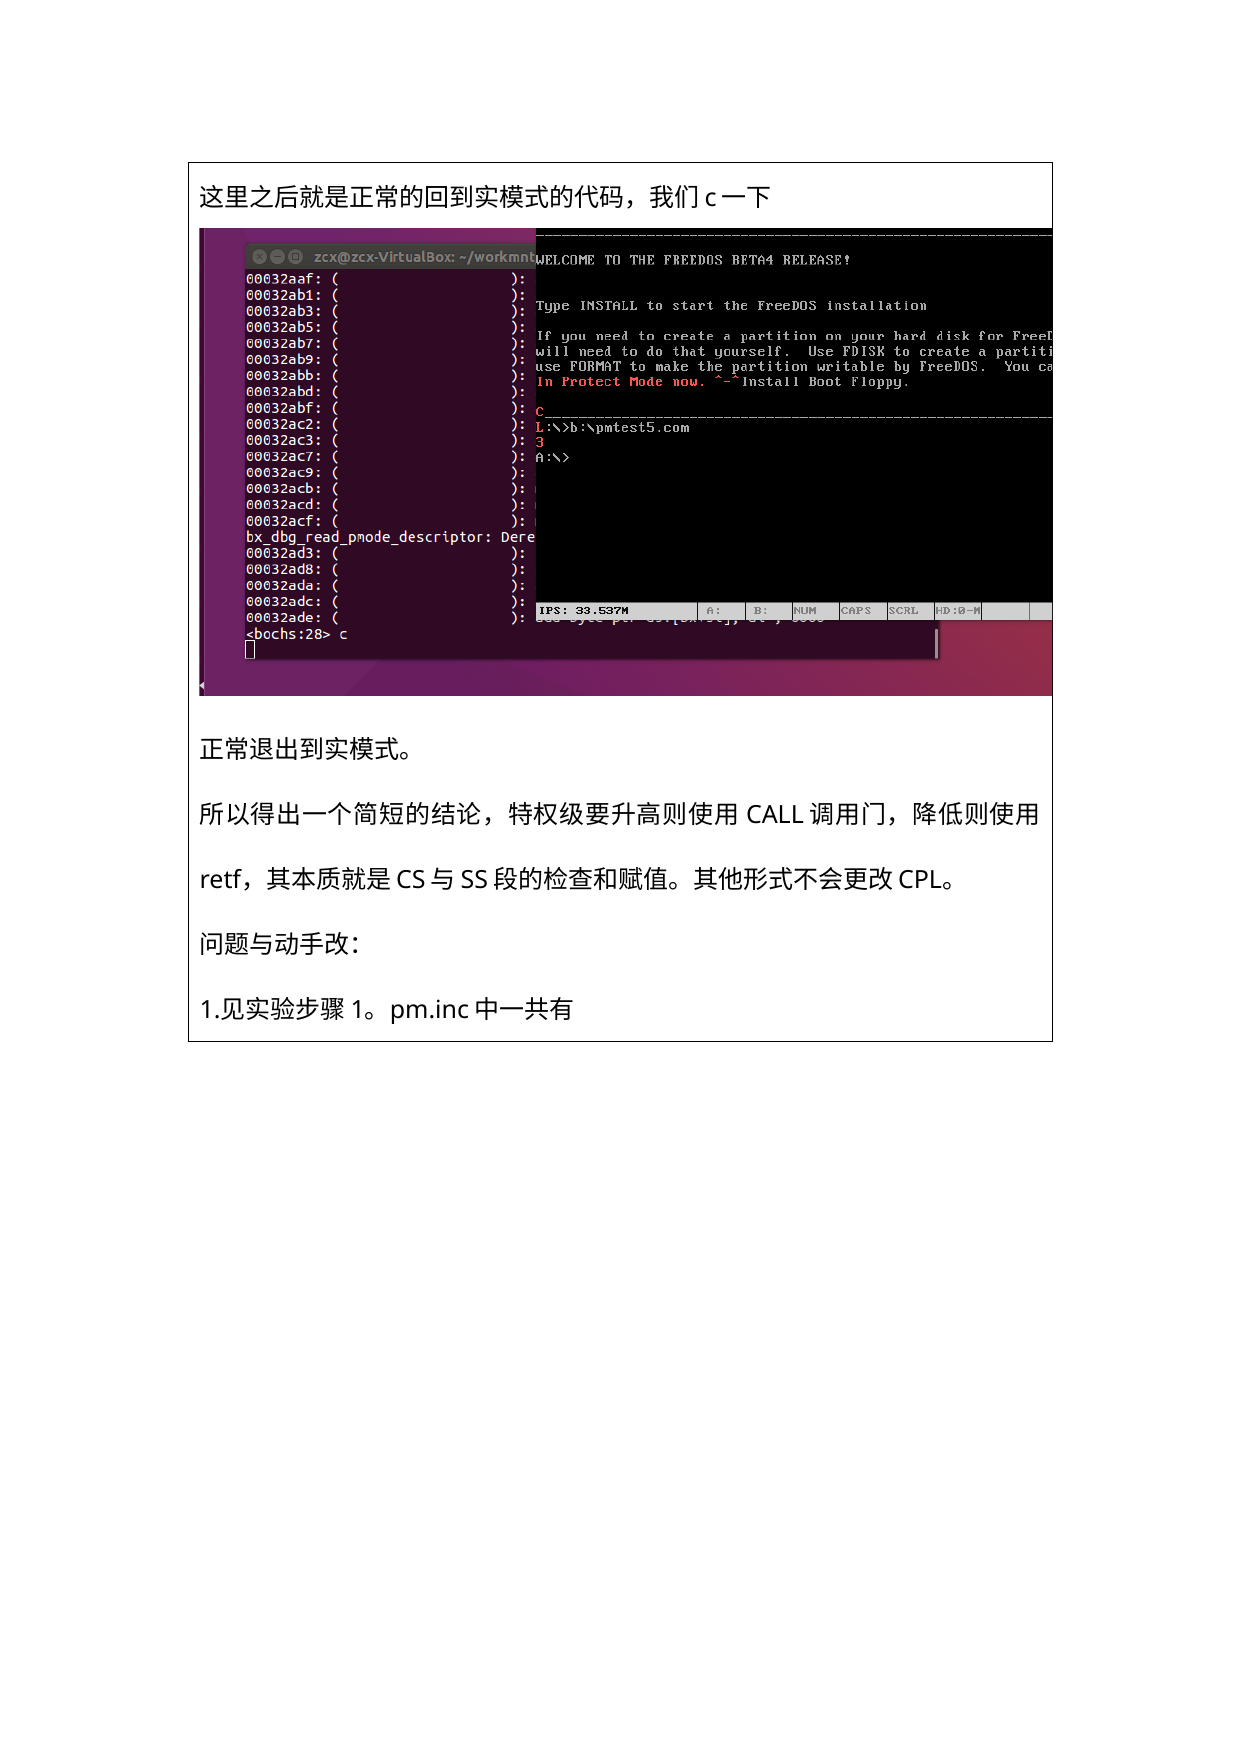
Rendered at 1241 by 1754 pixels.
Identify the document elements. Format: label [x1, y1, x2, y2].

picture [199, 228, 1053, 696]
table_cell [189, 163, 1052, 1041]
